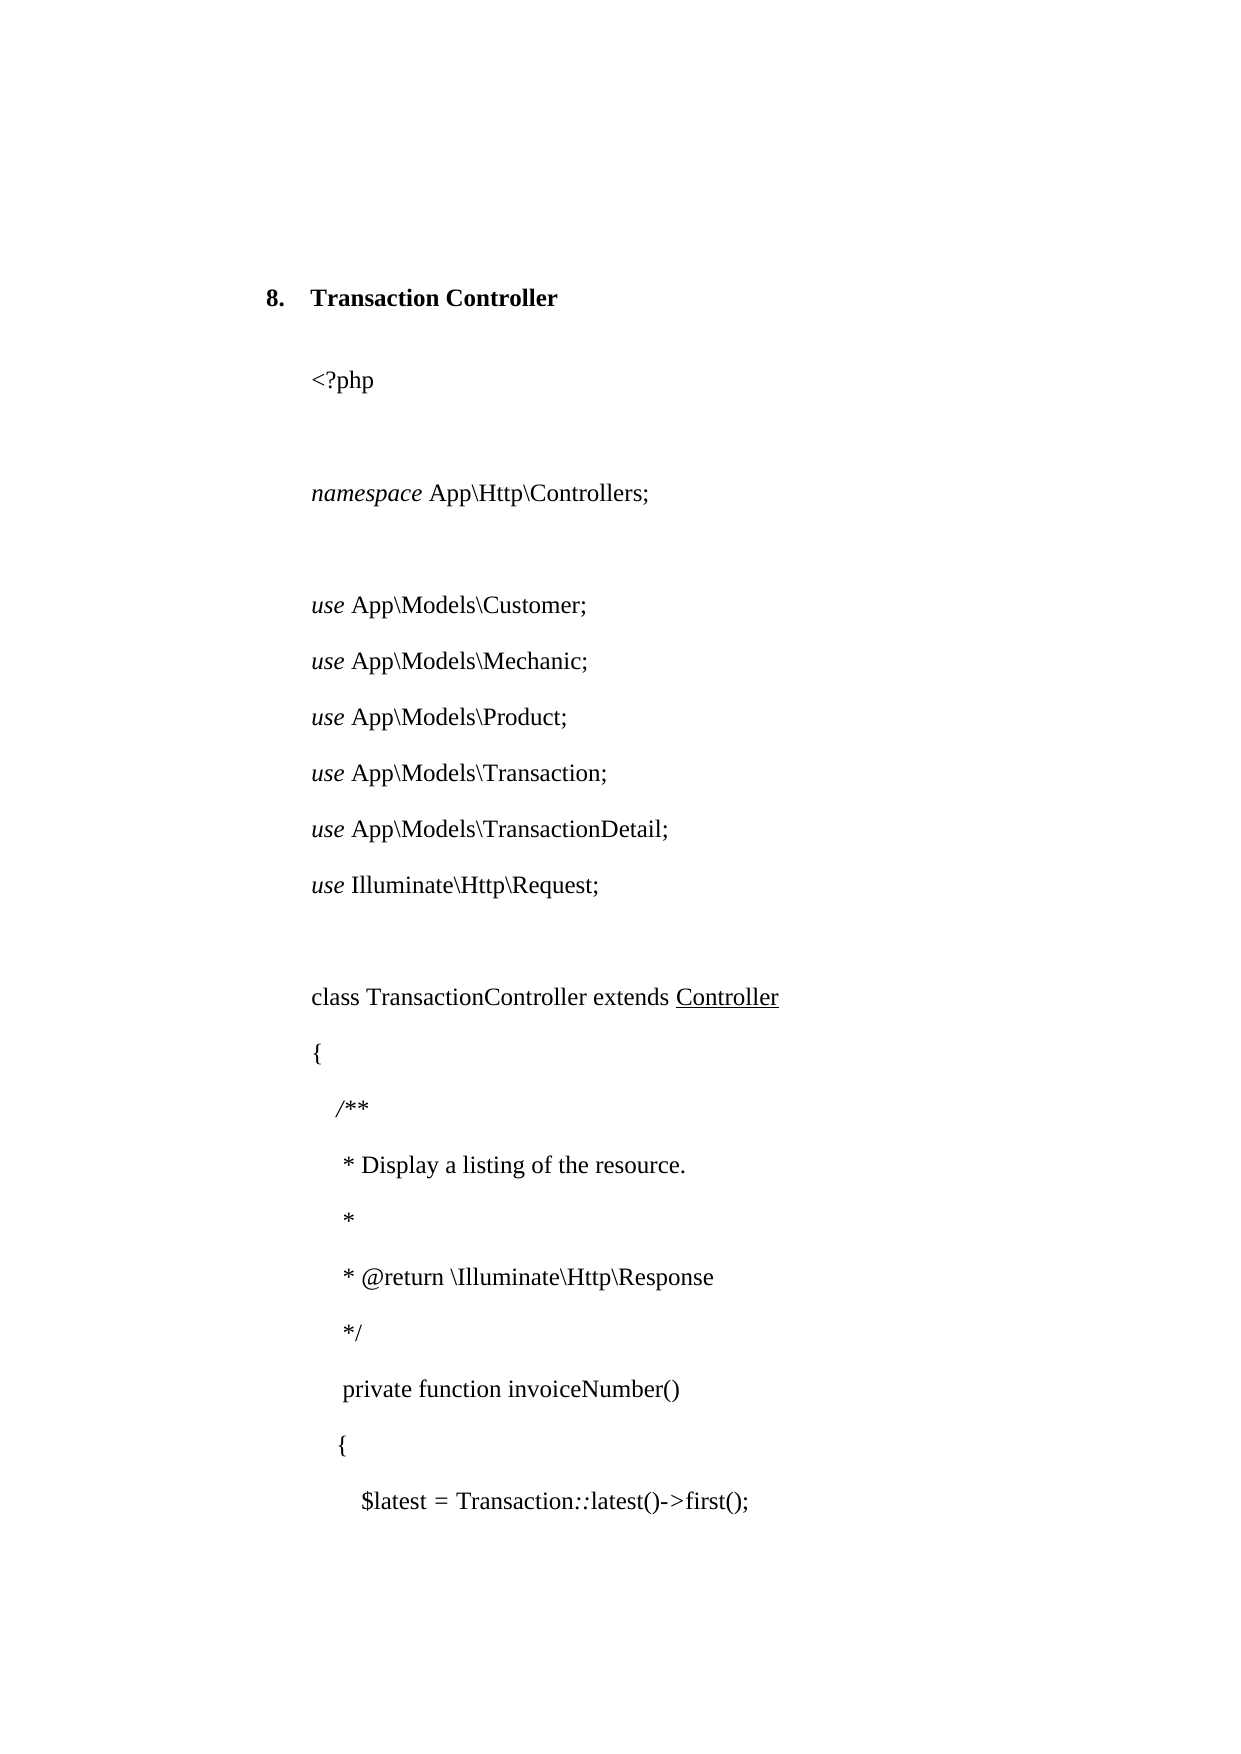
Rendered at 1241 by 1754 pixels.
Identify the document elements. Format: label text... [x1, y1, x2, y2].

subtitle use App\Models\TransactionDetail; [311, 814, 1063, 843]
subtitle <?php [311, 366, 1063, 394]
subtitle private function invoiceNumber() [311, 1374, 1063, 1403]
subtitle $latest = Transaction::latest()->first(); [311, 1486, 1063, 1515]
subtitle * @return \Illuminate\Http\Response [311, 1262, 1063, 1291]
subtitle use App\Models\Mechanic; [311, 646, 1063, 674]
subtitle { [311, 1430, 1063, 1459]
subtitle use App\Models\Transaction; [311, 758, 1063, 787]
subtitle * Display a listing of the resource. [311, 1150, 1063, 1179]
list Transaction Controller [266, 283, 1063, 312]
subtitle use App\Models\Customer; [311, 590, 1063, 618]
subtitle { [311, 1038, 1063, 1067]
subtitle use App\Models\Product; [311, 702, 1063, 731]
subtitle use Illuminate\Http\Request; [311, 870, 1063, 899]
subtitle /** [311, 1094, 1063, 1123]
subtitle * [311, 1206, 1063, 1235]
subtitle */ [311, 1318, 1063, 1347]
subtitle class TransactionController extends Controller [311, 982, 1063, 1011]
subtitle namespace App\Http\Controllers; [311, 478, 1063, 506]
